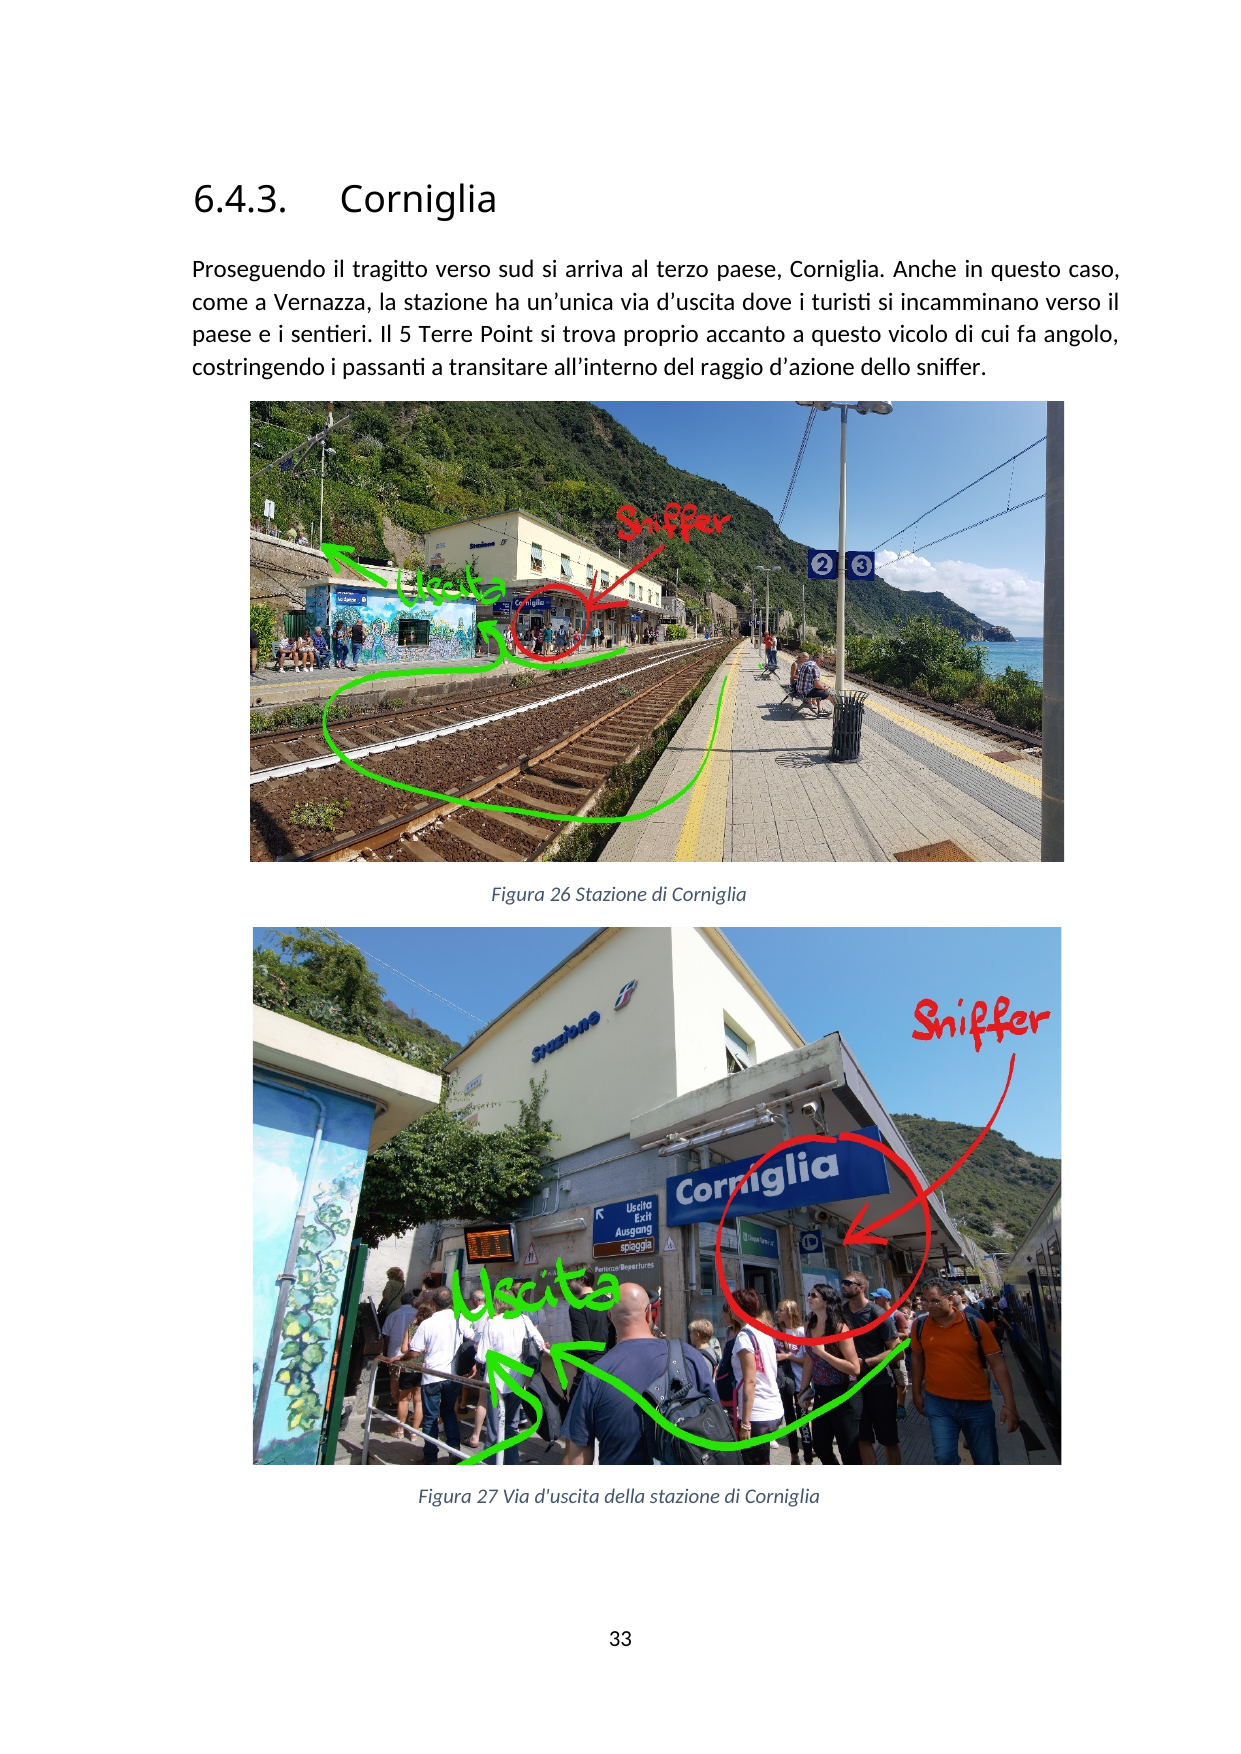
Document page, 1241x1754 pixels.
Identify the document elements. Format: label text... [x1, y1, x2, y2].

text Proseguendo il tragitto verso sud si arriva al terzo paese, Corniglia. Anche in questo caso, come a Vernazza, la stazione ha un’unica via d’uscita dove i turisti si incamminano verso il paese e i sentieri. Il 5 Terre Point si trova proprio accanto a questo vicolo di cui fa angolo, costringendo i passanti a transitare all’interno del raggio d’azione dello sniffer. [192, 253, 1122, 382]
text Figura 27 Via d'uscita della stazione di Corniglia [118, 1483, 1122, 1509]
picture [250, 401, 1065, 862]
text Figura 26 Stazione di Corniglia [118, 881, 1122, 906]
picture [252, 927, 1062, 1465]
list Corniglia [193, 173, 1122, 224]
